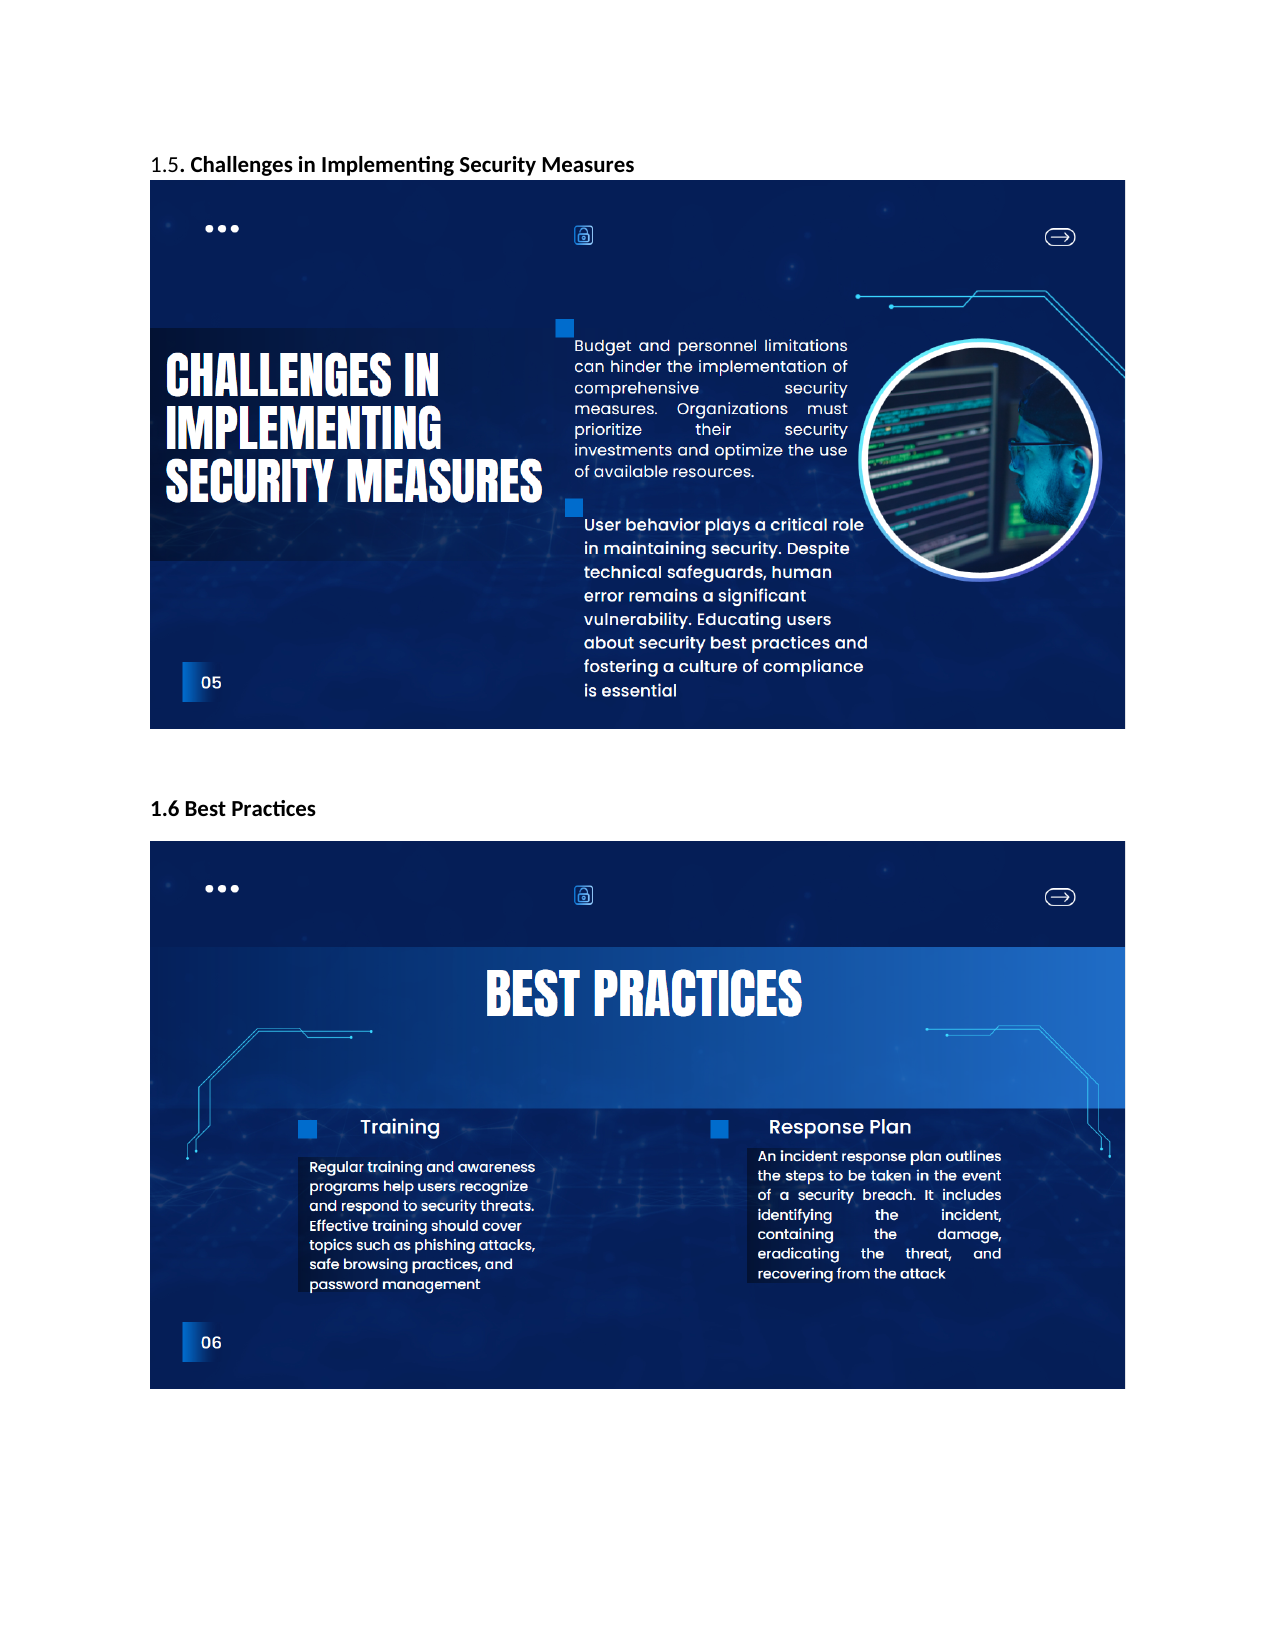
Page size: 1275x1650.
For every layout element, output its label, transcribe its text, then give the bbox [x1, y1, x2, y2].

picture [150, 180, 1125, 729]
text 1.6 Best Practices [150, 794, 1125, 822]
text 1.5. Challenges in Implementing Security Measures [150, 150, 1125, 180]
picture [150, 841, 1125, 1389]
